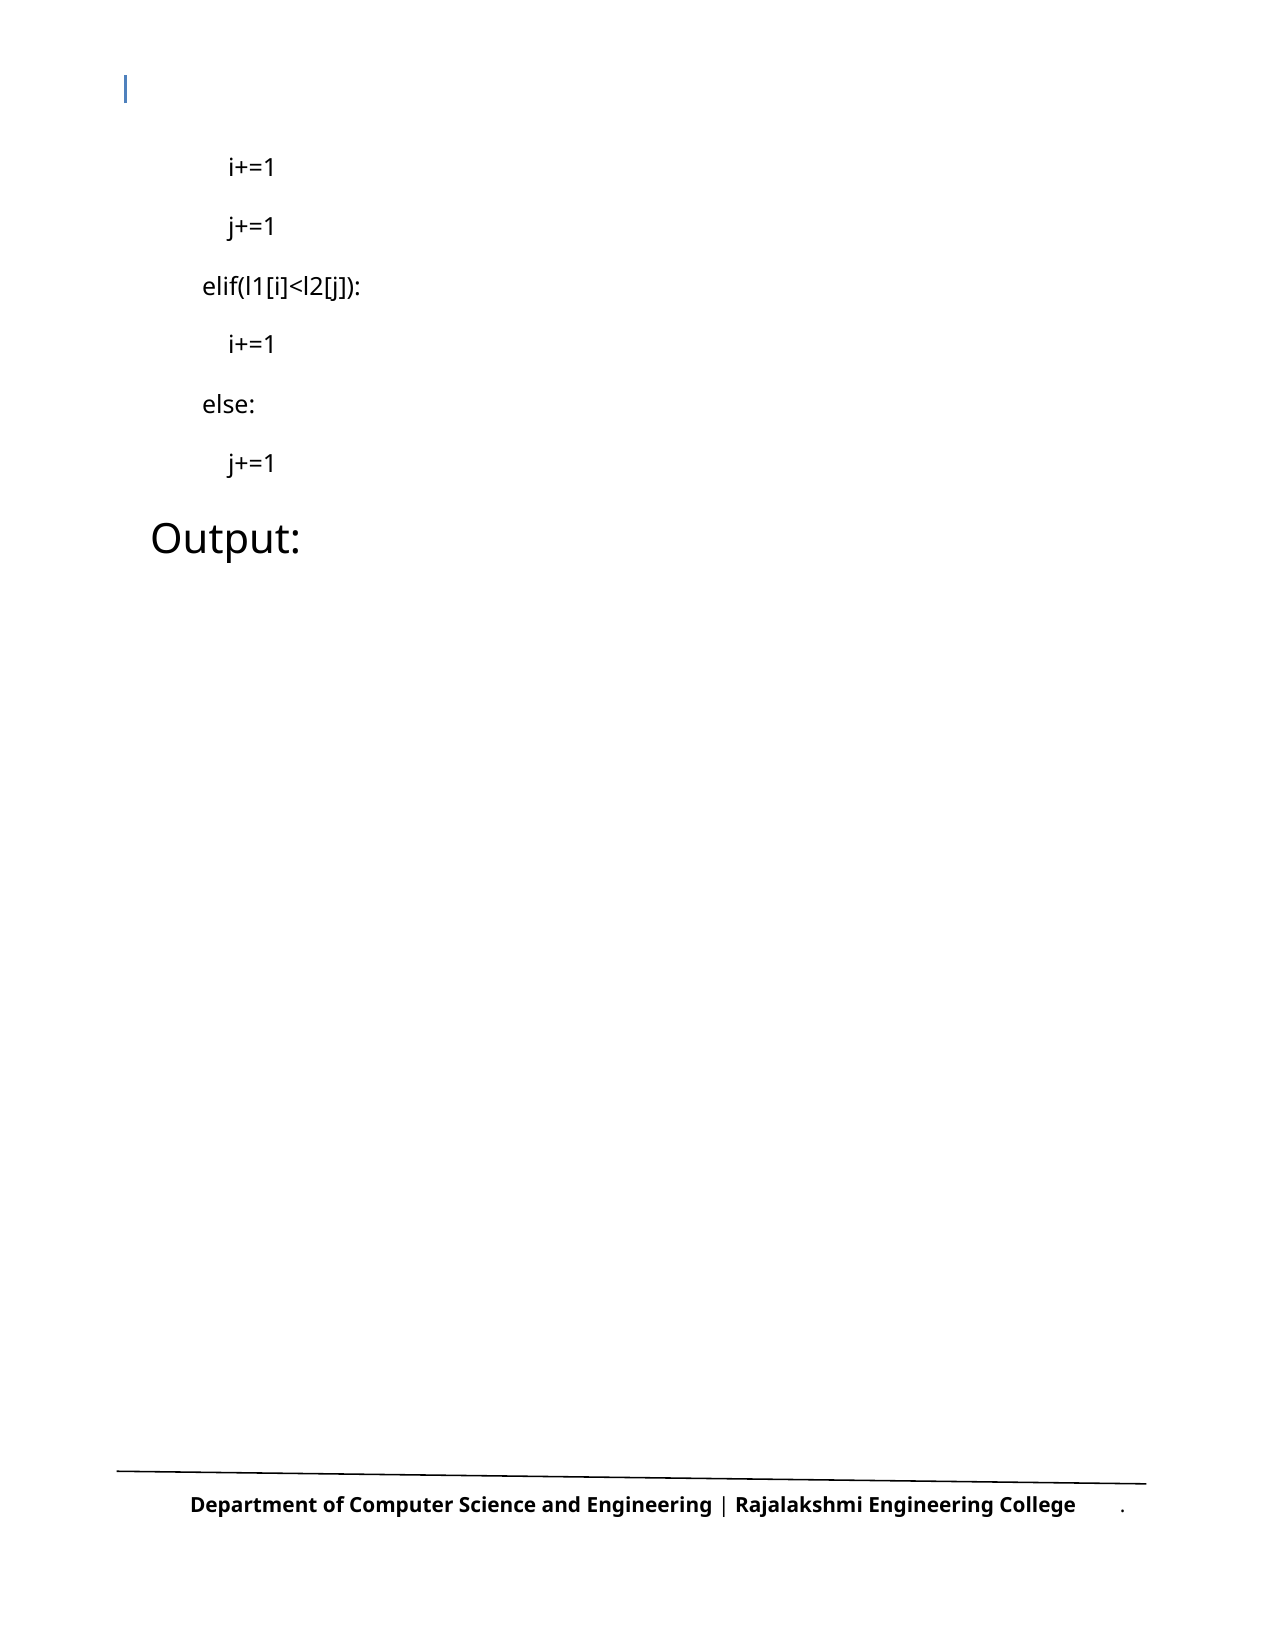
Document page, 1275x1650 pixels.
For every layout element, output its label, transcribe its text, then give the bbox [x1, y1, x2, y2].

text j+=1 [150, 209, 1125, 243]
text else: [150, 386, 1125, 420]
text Output: [150, 508, 1125, 565]
text j+=1 [150, 445, 1125, 479]
text i+=1 [150, 327, 1125, 361]
text elif(l1[i]<l2[j]): [150, 268, 1125, 302]
text i+=1 [150, 150, 1125, 184]
